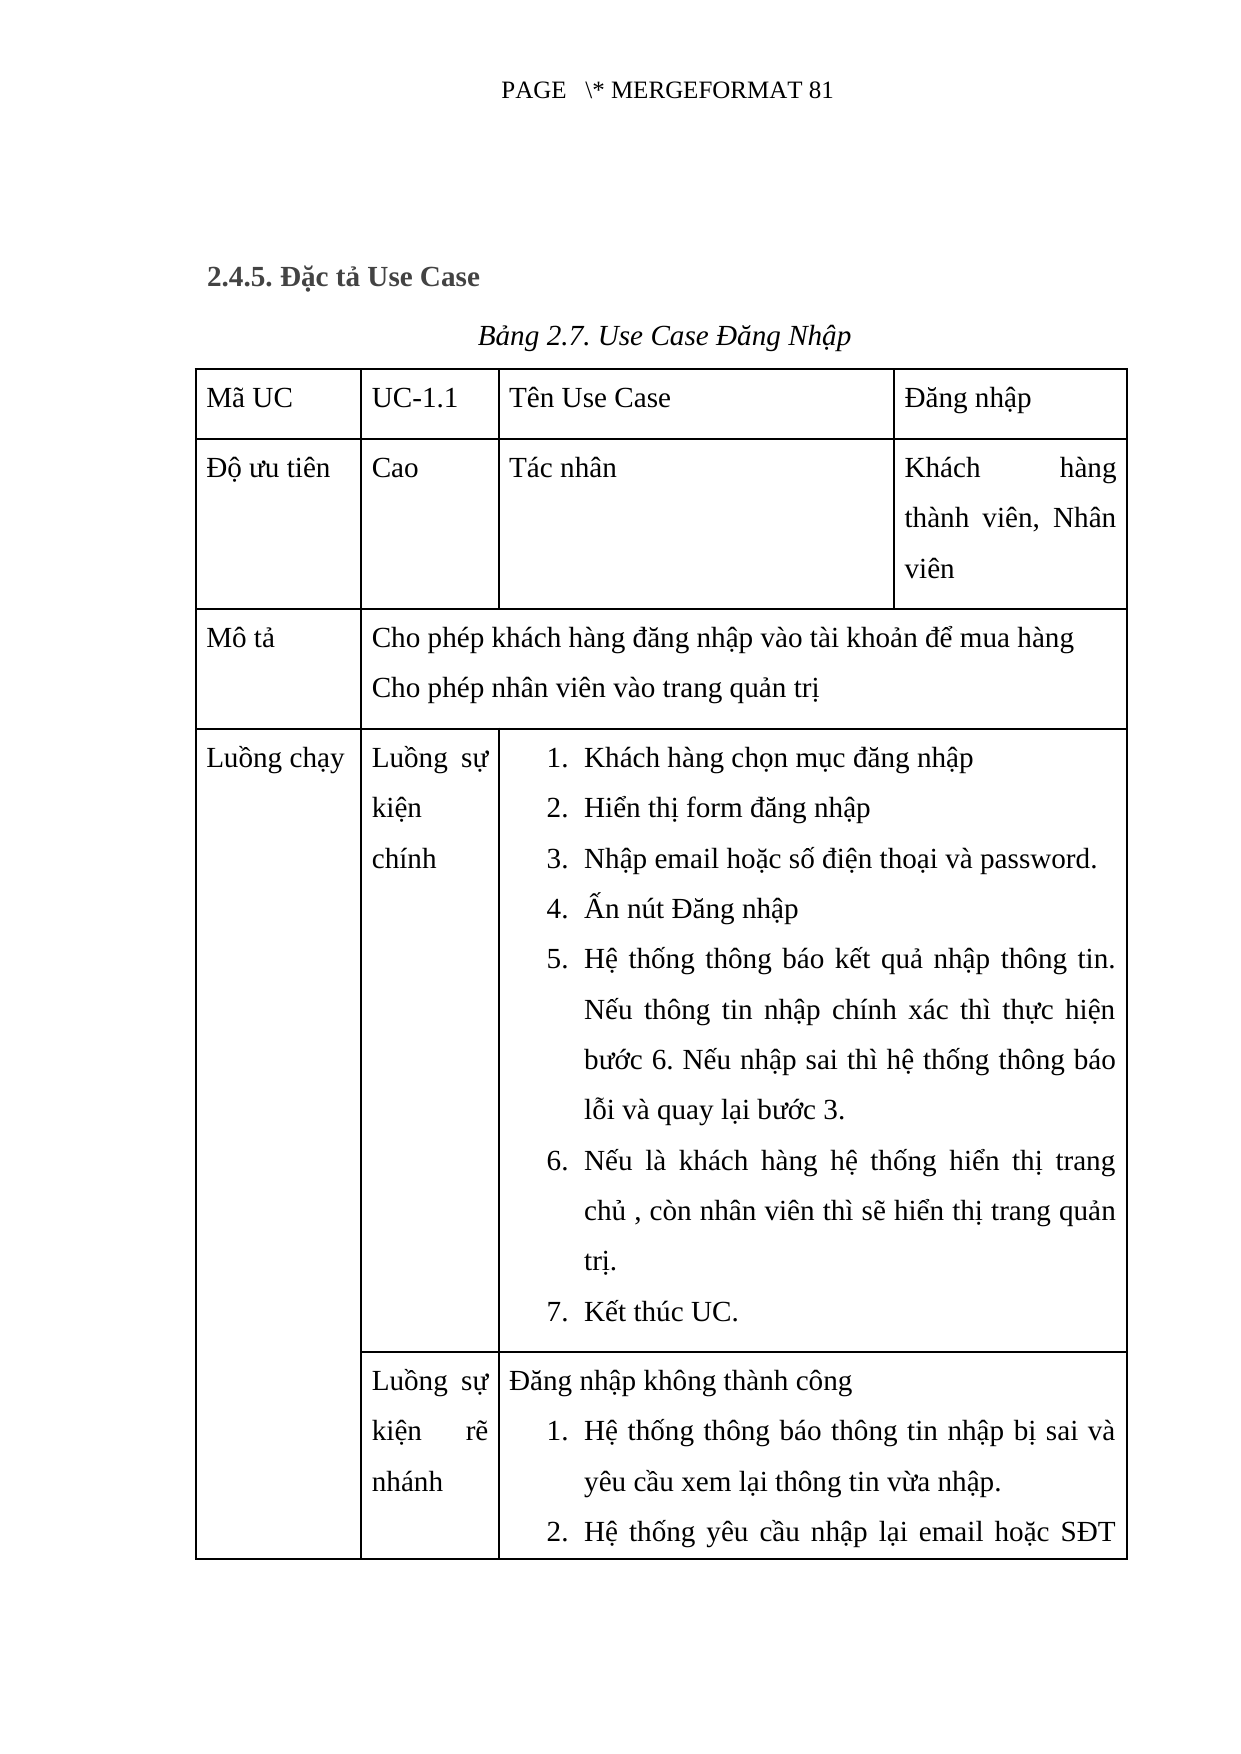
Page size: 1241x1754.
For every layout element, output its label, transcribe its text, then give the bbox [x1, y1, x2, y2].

table_cell Cho phép khách hàng đăng nhập vào tài khoản để mua hàng Cho phép nhân viên vào trang quản trị [362, 610, 1126, 728]
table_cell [500, 1353, 1126, 1558]
table_cell Độ ưu tiên [197, 440, 360, 608]
table_header Đăng nhập [895, 370, 1126, 438]
text Bảng 2.7. Use Case Đăng Nhập [207, 318, 1122, 351]
table_header UC-1.1 [362, 370, 498, 438]
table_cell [362, 1353, 498, 1558]
table_cell Khách hàng chọn mục đăng nhập Hiển thị form đăng nhập Nhập email hoặc số điện thoại và password. Ấn nút Đăng nhập Hệ thống thông báo kết quả nhập thông tin. Nếu thông tin nhập chính xác thì thực hiện bước 6. Nếu nhập sai thì hệ thống thông báo lỗi và quay lại bước 3. Nếu là khách hàng hệ thống hiển thị trang chủ , còn nhân viên thì sẽ hiển thị trang quản trị. Kết thúc UC. [500, 730, 1126, 1351]
table_cell Luồng chạy [197, 730, 360, 1558]
subtitle 2.4.5. Đặc tả Use Case [207, 259, 1122, 293]
table_cell Khách hàng thành viên, Nhân viên [895, 440, 1126, 608]
table_cell Tác nhân [500, 440, 893, 608]
table_cell Mô tả [197, 610, 360, 728]
table_header Tên Use Case [500, 370, 893, 438]
table_header Mã UC [197, 370, 360, 438]
table_cell Cao [362, 440, 498, 608]
table_cell Luồng sự kiện chính [362, 730, 498, 1351]
